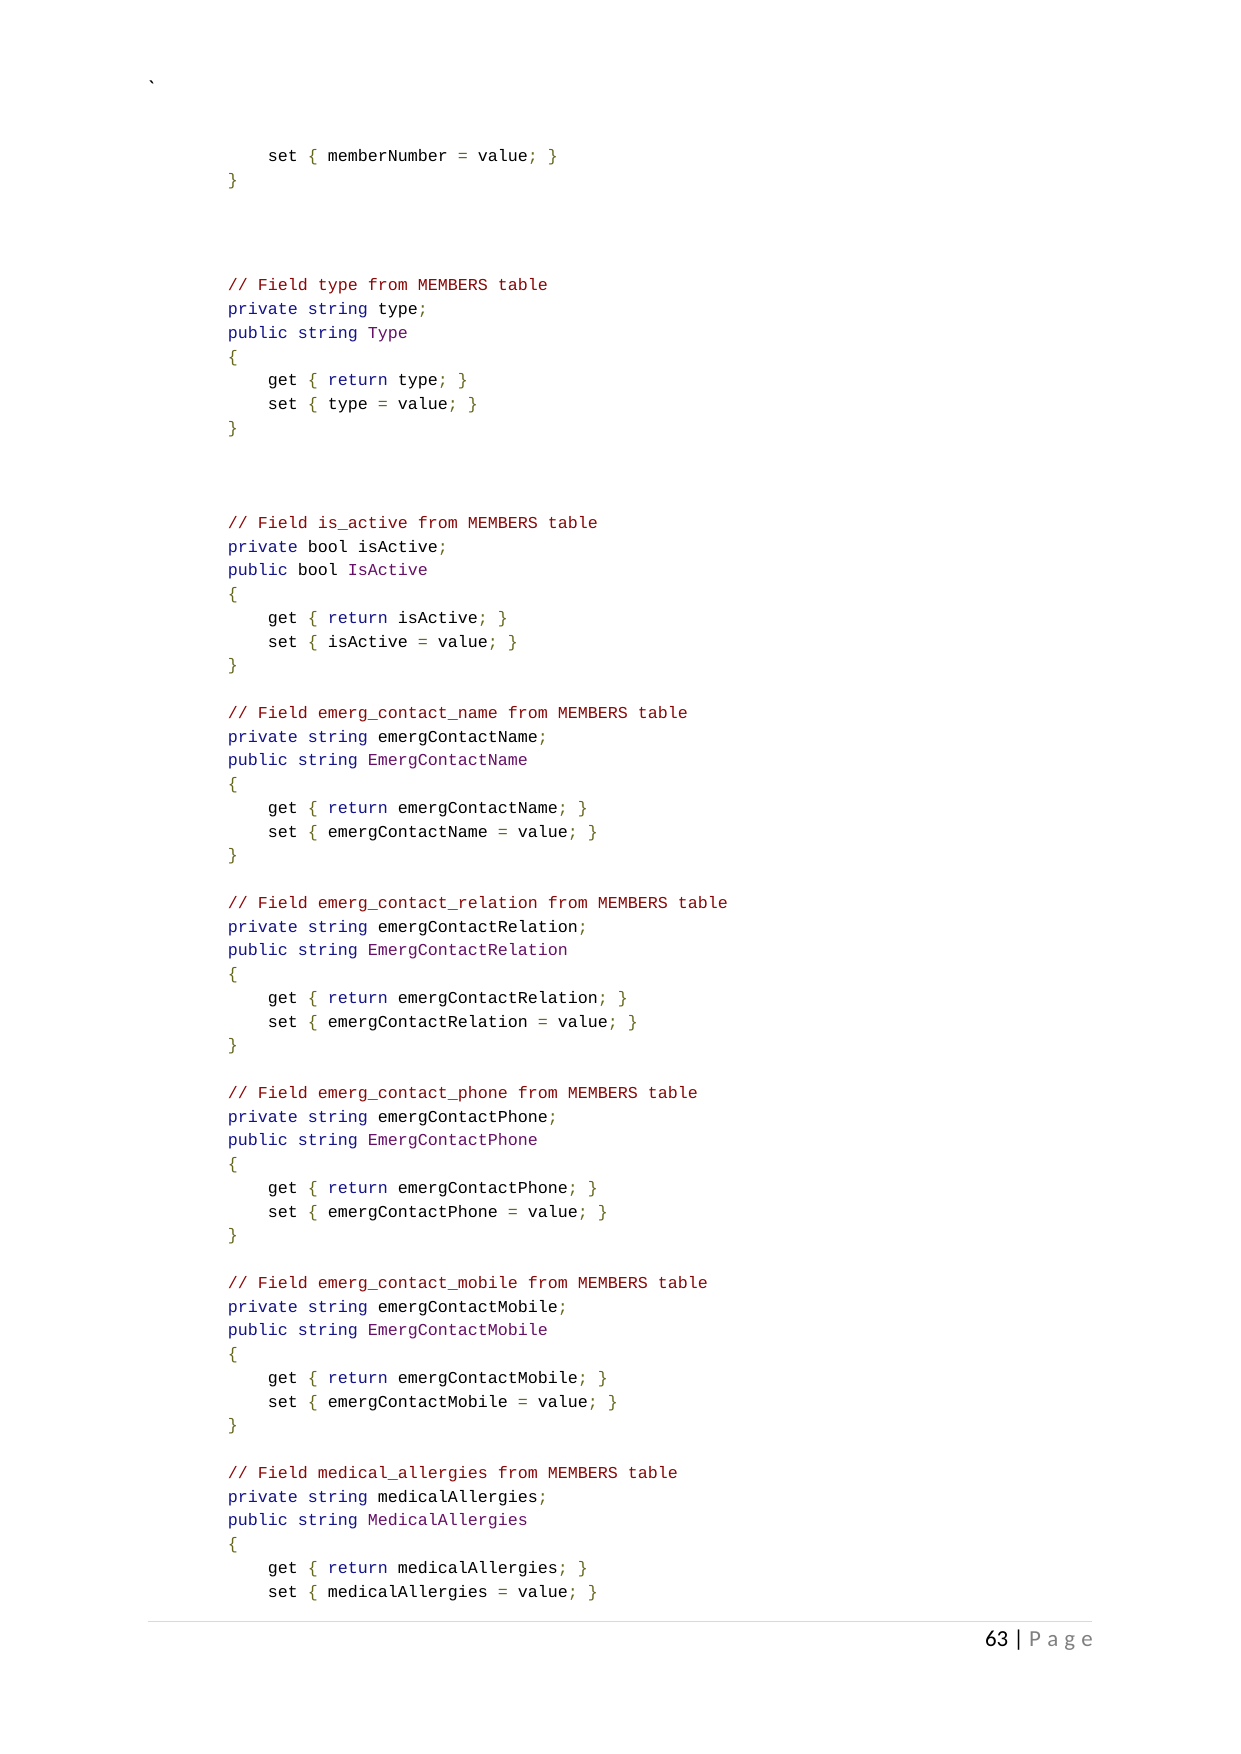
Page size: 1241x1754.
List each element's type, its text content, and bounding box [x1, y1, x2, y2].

text get { return emergContactRelation; } [148, 989, 1092, 1008]
text get { return medicalAllergies; } [148, 1559, 1092, 1578]
text { [148, 776, 1092, 794]
text { [148, 966, 1092, 984]
text } [148, 419, 1092, 438]
text // Field emerg_contact_name from MEMBERS table [148, 704, 1092, 723]
text } [148, 657, 1092, 676]
text { [148, 586, 1092, 604]
text set { memberNumber = value; } [148, 148, 1092, 167]
text public string MedicalAllergies [148, 1512, 1092, 1531]
text public string EmergContactRelation [148, 942, 1092, 961]
text // Field type from MEMBERS table [148, 277, 1092, 296]
text set { emergContactRelation = value; } [148, 1013, 1092, 1032]
text private string emergContactPhone; [148, 1108, 1092, 1127]
text private string emergContactRelation; [148, 918, 1092, 937]
text } [148, 1227, 1092, 1246]
text public bool IsActive [148, 562, 1092, 581]
text set { medicalAllergies = value; } [148, 1583, 1092, 1602]
text private string medicalAllergies; [148, 1488, 1092, 1507]
text public string EmergContactPhone [148, 1132, 1092, 1151]
text private string emergContactName; [148, 728, 1092, 747]
text private bool isActive; [148, 538, 1092, 557]
text // Field emerg_contact_relation from MEMBERS table [148, 894, 1092, 913]
text { [148, 1346, 1092, 1364]
text private string type; [148, 301, 1092, 319]
text public string EmergContactName [148, 752, 1092, 771]
text } [148, 171, 1092, 190]
text // Field is_active from MEMBERS table [148, 514, 1092, 533]
text set { emergContactMobile = value; } [148, 1393, 1092, 1412]
text get { return isActive; } [148, 609, 1092, 628]
text get { return emergContactName; } [148, 799, 1092, 818]
text } [148, 1037, 1092, 1056]
text } [148, 1417, 1092, 1436]
text private string emergContactMobile; [148, 1298, 1092, 1317]
text // Field emerg_contact_phone from MEMBERS table [148, 1084, 1092, 1103]
text get { return type; } [148, 372, 1092, 391]
text // Field emerg_contact_mobile from MEMBERS table [148, 1274, 1092, 1293]
text set { isActive = value; } [148, 633, 1092, 652]
text public string Type [148, 324, 1092, 343]
text get { return emergContactMobile; } [148, 1369, 1092, 1388]
text { [148, 1536, 1092, 1554]
text // Field medical_allergies from MEMBERS table [148, 1464, 1092, 1483]
text { [148, 1156, 1092, 1174]
text set { type = value; } [148, 396, 1092, 414]
text public string EmergContactMobile [148, 1322, 1092, 1341]
text { [148, 348, 1092, 367]
text } [148, 847, 1092, 866]
text set { emergContactPhone = value; } [148, 1203, 1092, 1222]
text set { emergContactName = value; } [148, 823, 1092, 842]
text get { return emergContactPhone; } [148, 1179, 1092, 1198]
